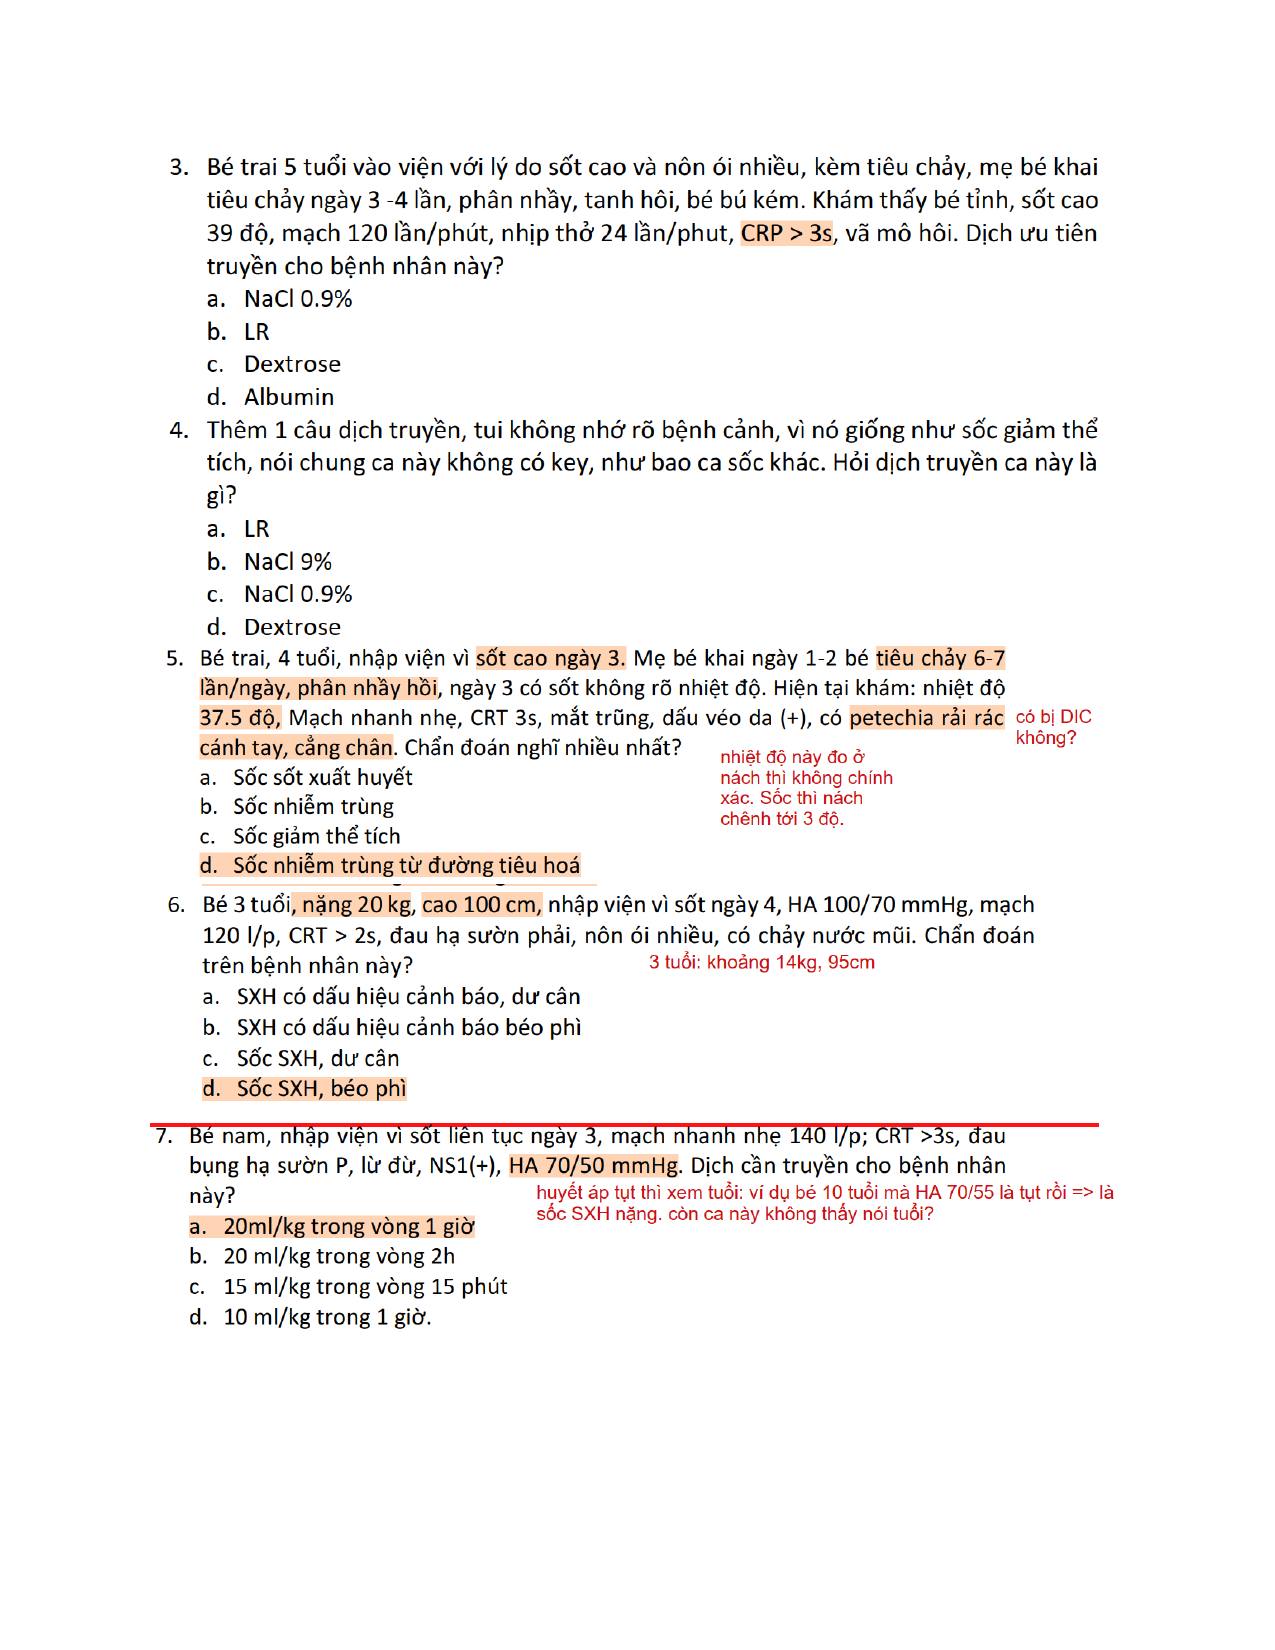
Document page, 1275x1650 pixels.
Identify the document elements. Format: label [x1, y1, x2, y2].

picture [150, 645, 1125, 882]
picture [150, 1123, 1125, 1337]
picture [150, 884, 1125, 1105]
picture [150, 150, 1125, 643]
